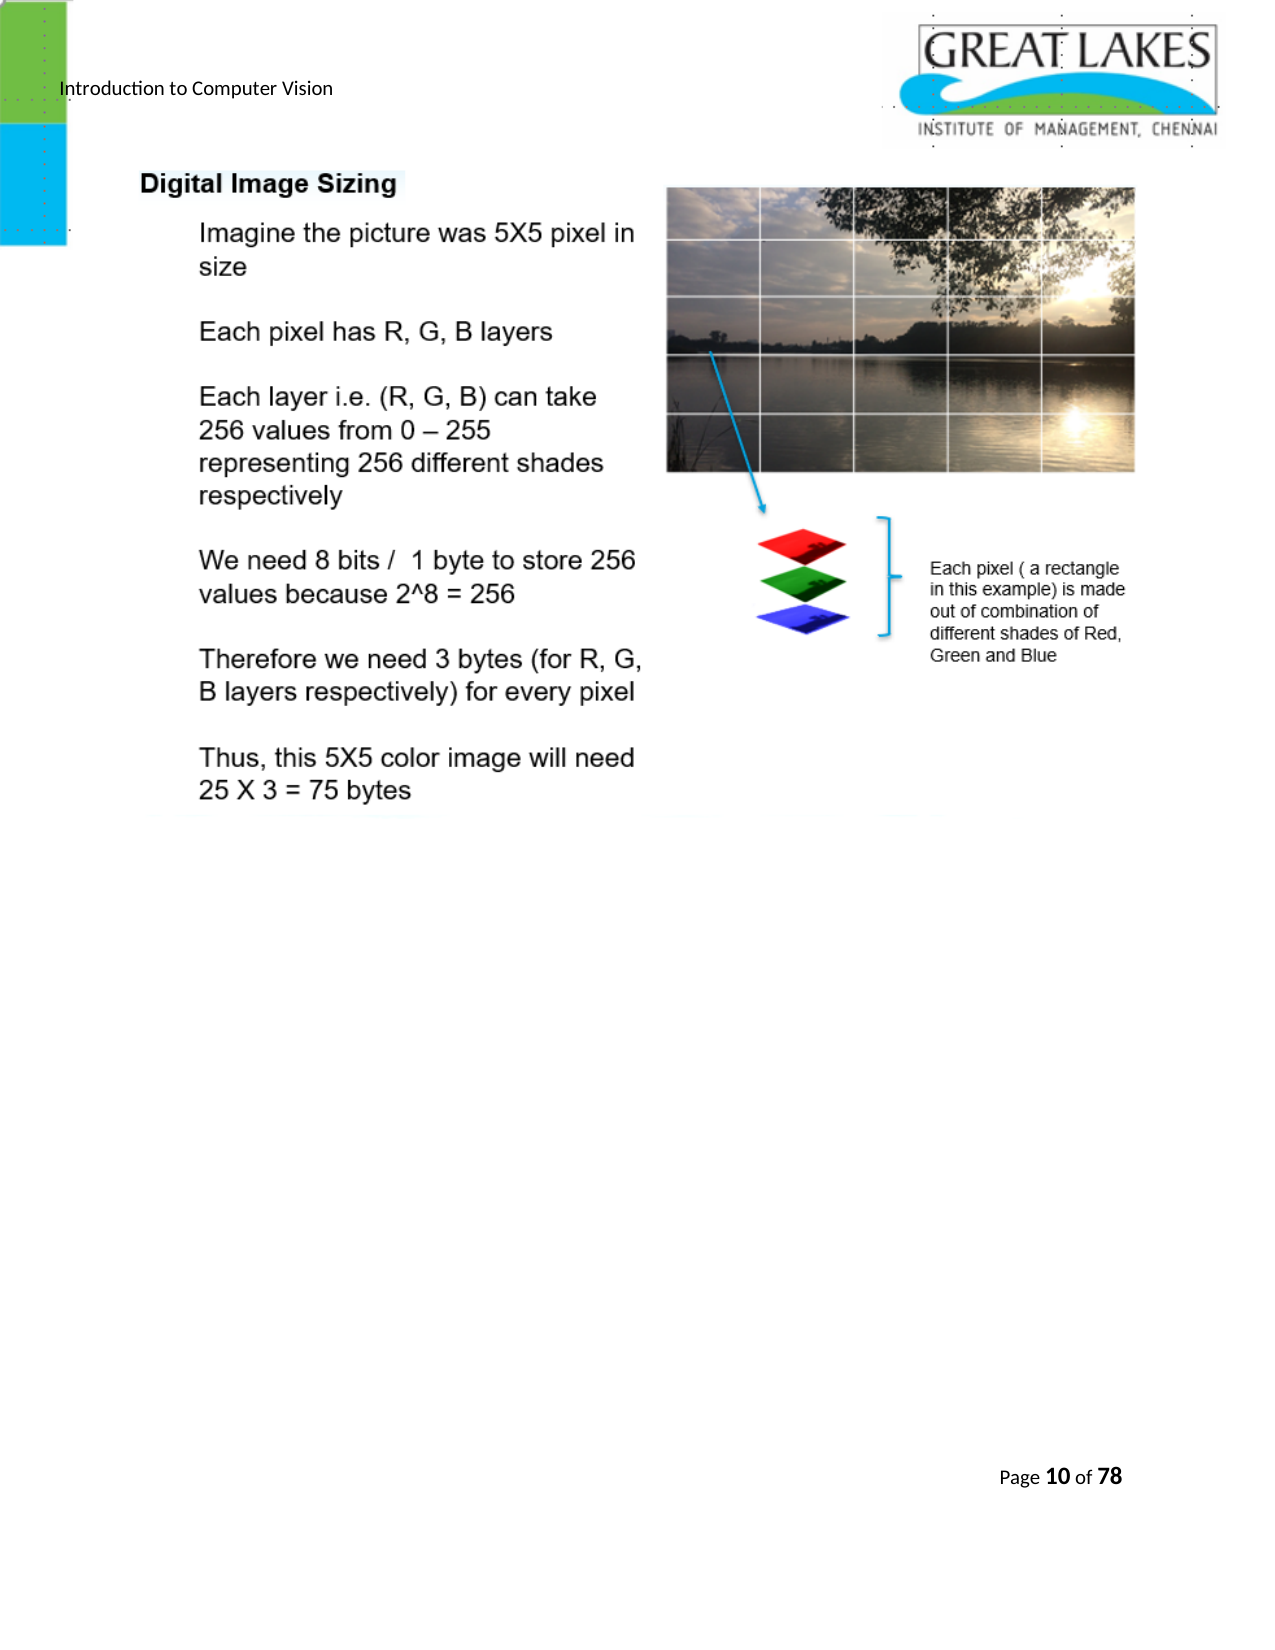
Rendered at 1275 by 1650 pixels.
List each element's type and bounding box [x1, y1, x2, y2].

picture [0, 0, 74, 250]
picture [881, 12, 1226, 149]
picture [134, 159, 1197, 819]
